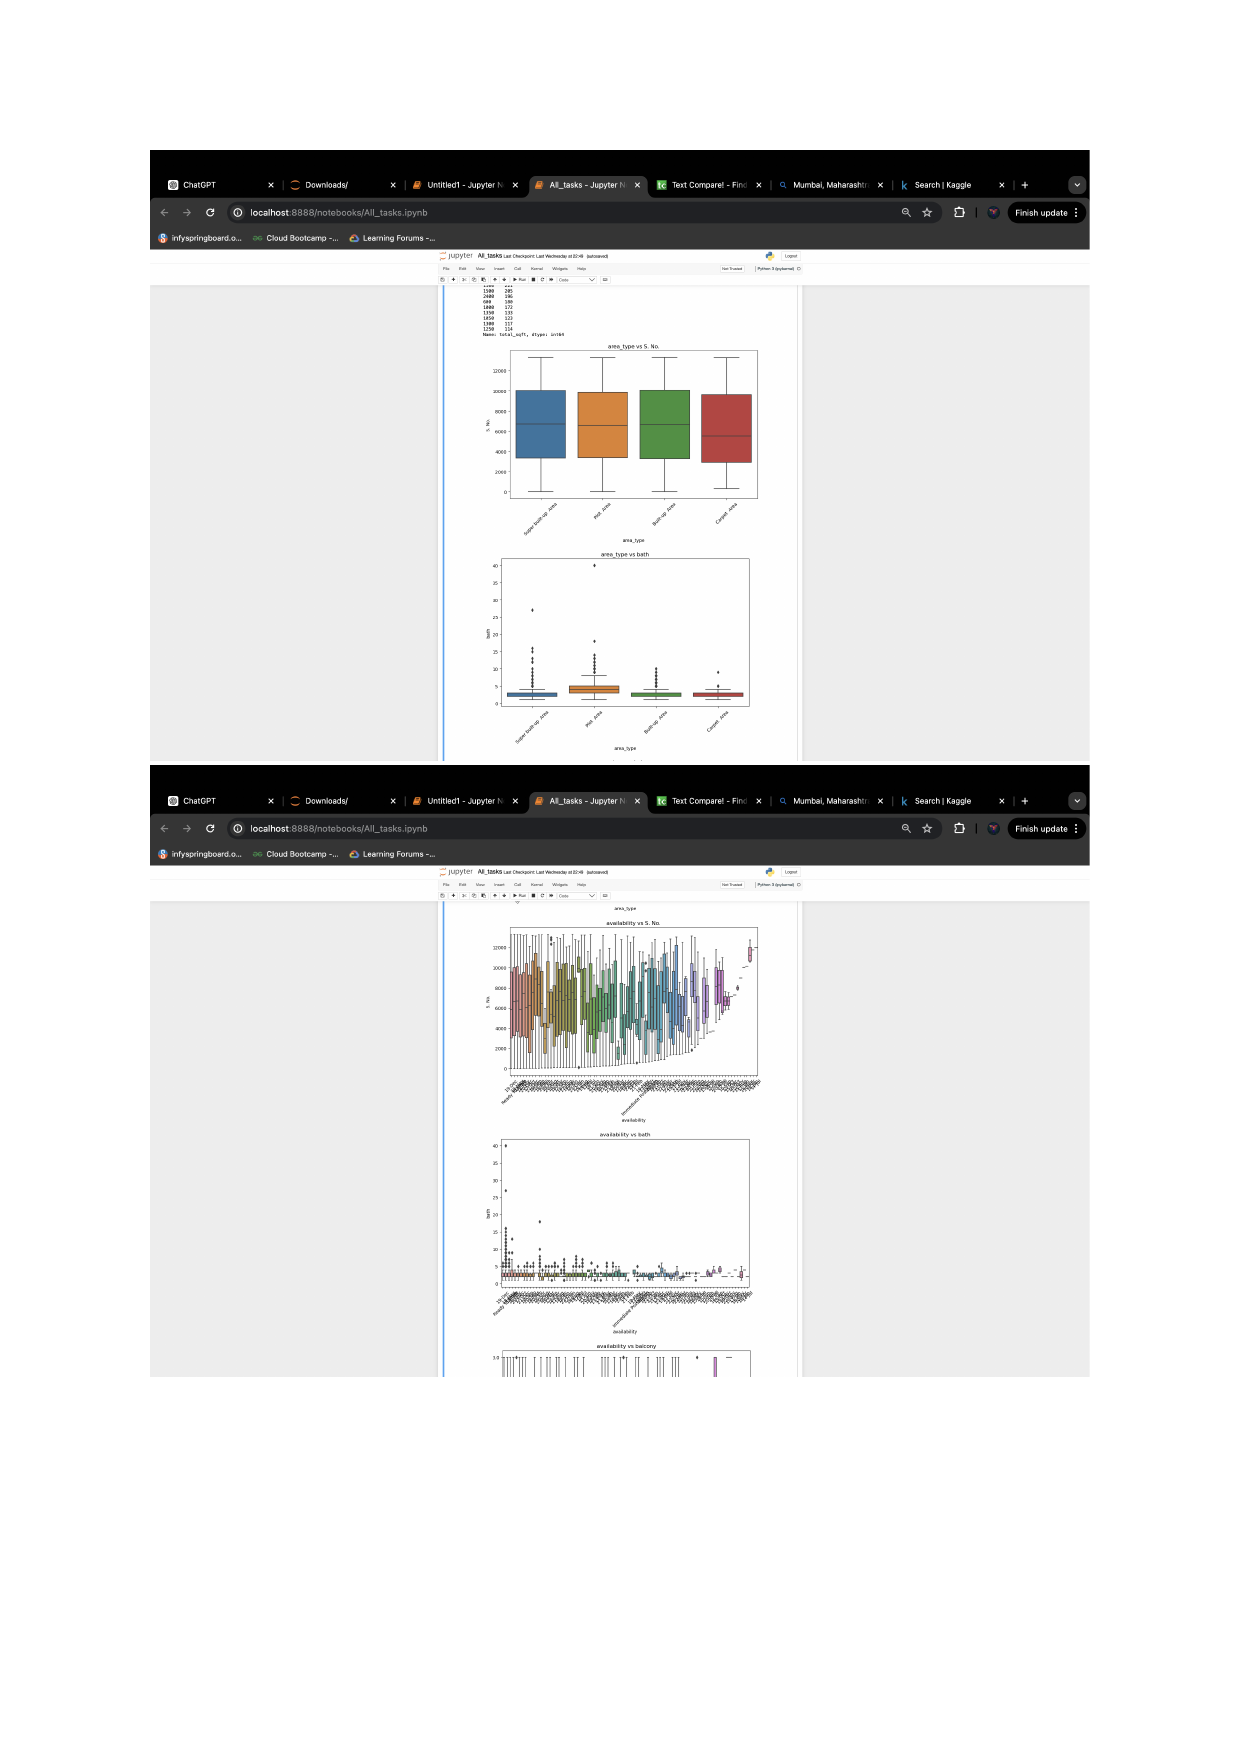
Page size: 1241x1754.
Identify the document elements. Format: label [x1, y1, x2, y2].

picture [150, 765, 1090, 1377]
picture [150, 150, 1090, 761]
